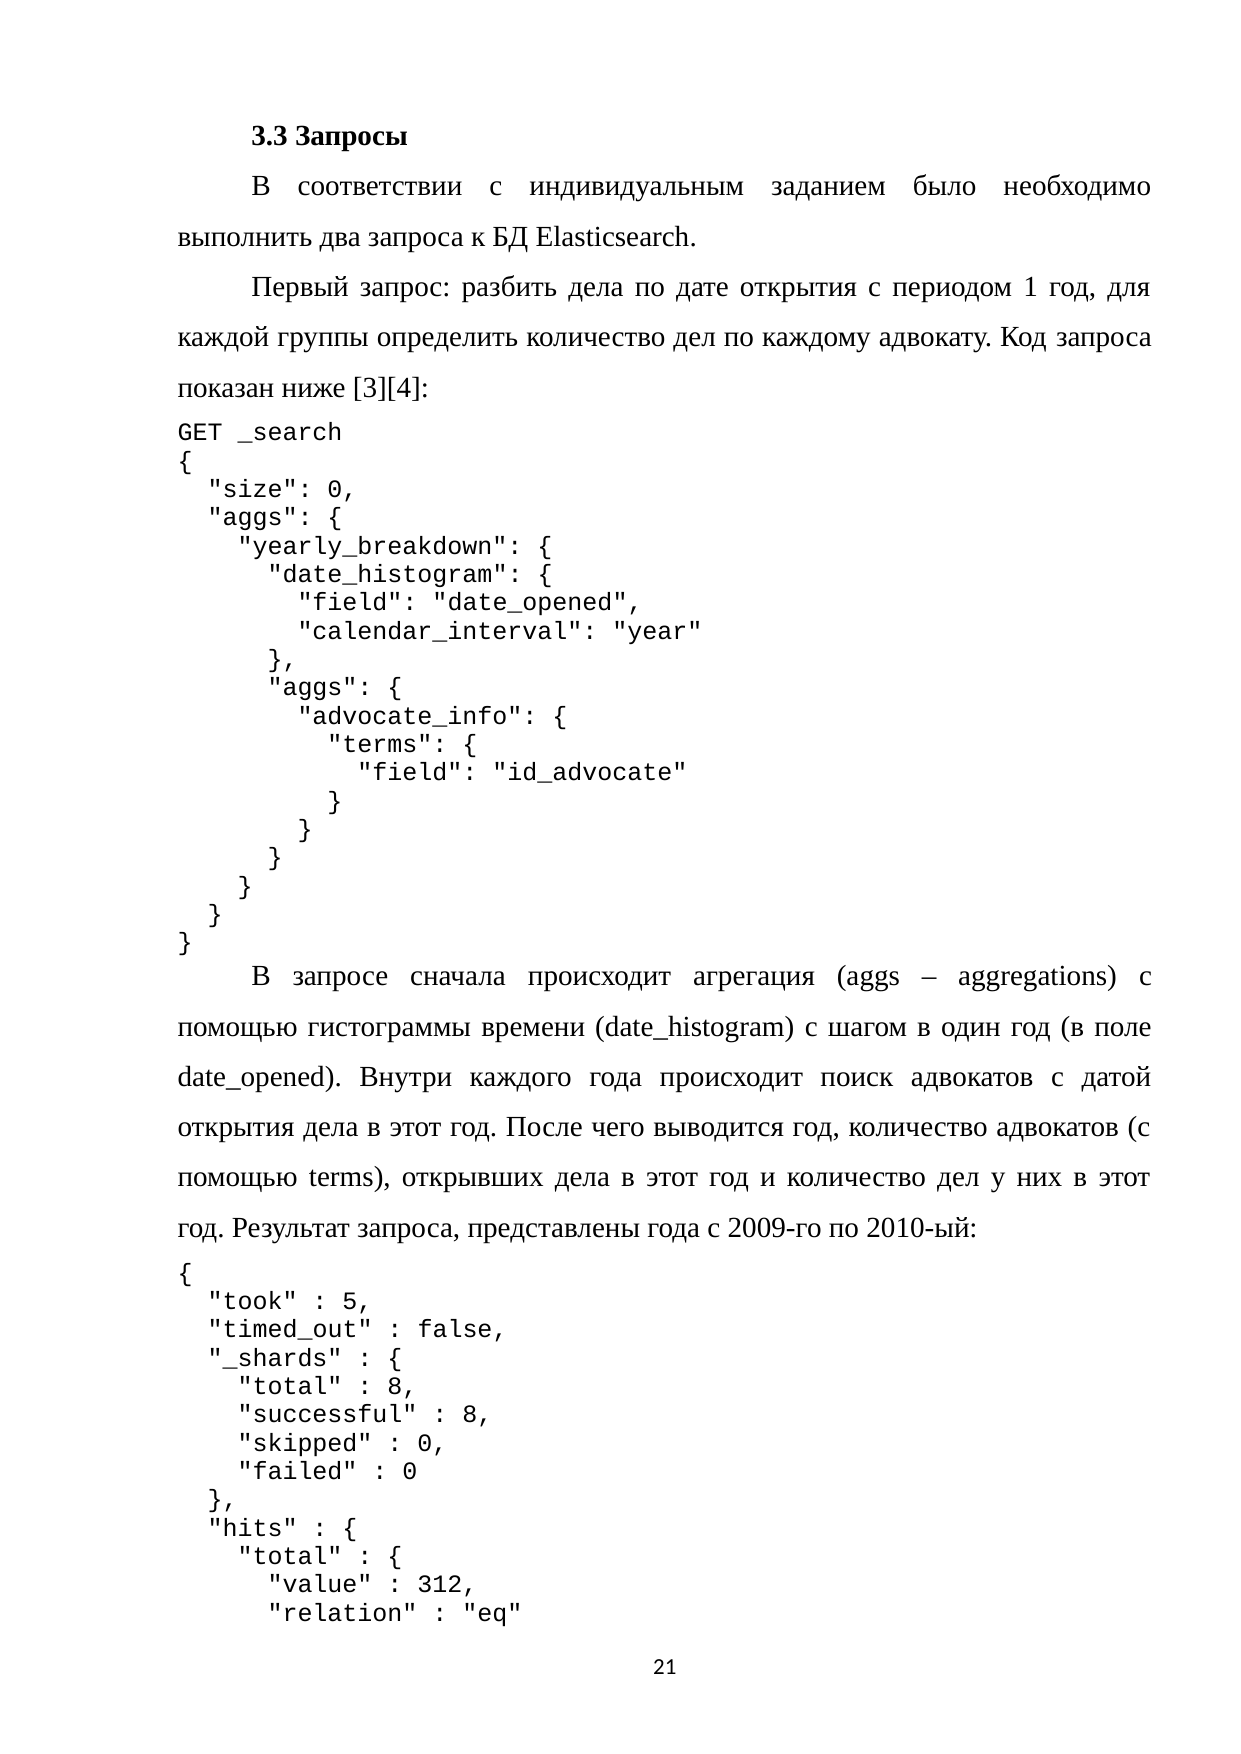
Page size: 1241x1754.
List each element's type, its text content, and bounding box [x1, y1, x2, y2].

text } [177, 902, 1152, 930]
text "field": "id_advocate" [177, 760, 1152, 788]
text "aggs": { [177, 675, 1152, 703]
text }, [177, 647, 1152, 675]
text В соответствии с индивидуальным заданием было необходимо выполнить два запроса к БД Elasticsearch. [177, 168, 1152, 252]
text }, [177, 1487, 1152, 1515]
text "size": 0, [177, 477, 1152, 505]
text { [177, 448, 1152, 477]
text } [177, 845, 1152, 873]
text "aggs": { [177, 505, 1152, 533]
text "advocate_info": { [177, 703, 1152, 732]
text В запросе сначала происходит агрегация (aggs – aggregations) с помощью гистограммы времени (date_histogram) с шагом в один год (в поле date_opened). Внутри каждого года происходит поиск адвокатов с датой открытия дела в этот год. После чего выводится год, количество адвокатов (с помощью terms), открывших дела в этот год и количество дел у них в этот год. Результат запроса, представлены года с 2009-го по 2010-ый: [177, 958, 1152, 1243]
text Первый запрос: разбить дела по дате открытия с периодом 1 год, для каждой группы определить количество дел по каждому адвокату. Код запроса показан ниже [3][4]: [177, 269, 1152, 403]
text "timed_out" : false, [177, 1317, 1152, 1345]
text "failed" : 0 [177, 1458, 1152, 1487]
text "yearly_breakdown": { [177, 533, 1152, 562]
text "skipped" : 0, [177, 1430, 1152, 1458]
text } [177, 817, 1152, 845]
text } [177, 873, 1152, 902]
text } [177, 788, 1152, 817]
text "total" : 8, [177, 1373, 1152, 1402]
text "value" : 312, [177, 1572, 1152, 1600]
text "date_histogram": { [177, 562, 1152, 590]
text "_shards" : { [177, 1345, 1152, 1373]
text "relation" : "eq" [177, 1600, 1152, 1628]
text { [177, 1260, 1152, 1288]
text "successful" : 8, [177, 1402, 1152, 1430]
text "field": "date_opened", [177, 590, 1152, 618]
text "total" : { [177, 1543, 1152, 1572]
text "calendar_interval": "year" [177, 618, 1152, 647]
text "took" : 5, [177, 1288, 1152, 1317]
text } [177, 930, 1152, 958]
text GET _search [177, 420, 1152, 448]
text 3.3 Запросы [177, 118, 1152, 152]
text "terms": { [177, 732, 1152, 760]
text "hits" : { [177, 1515, 1152, 1543]
